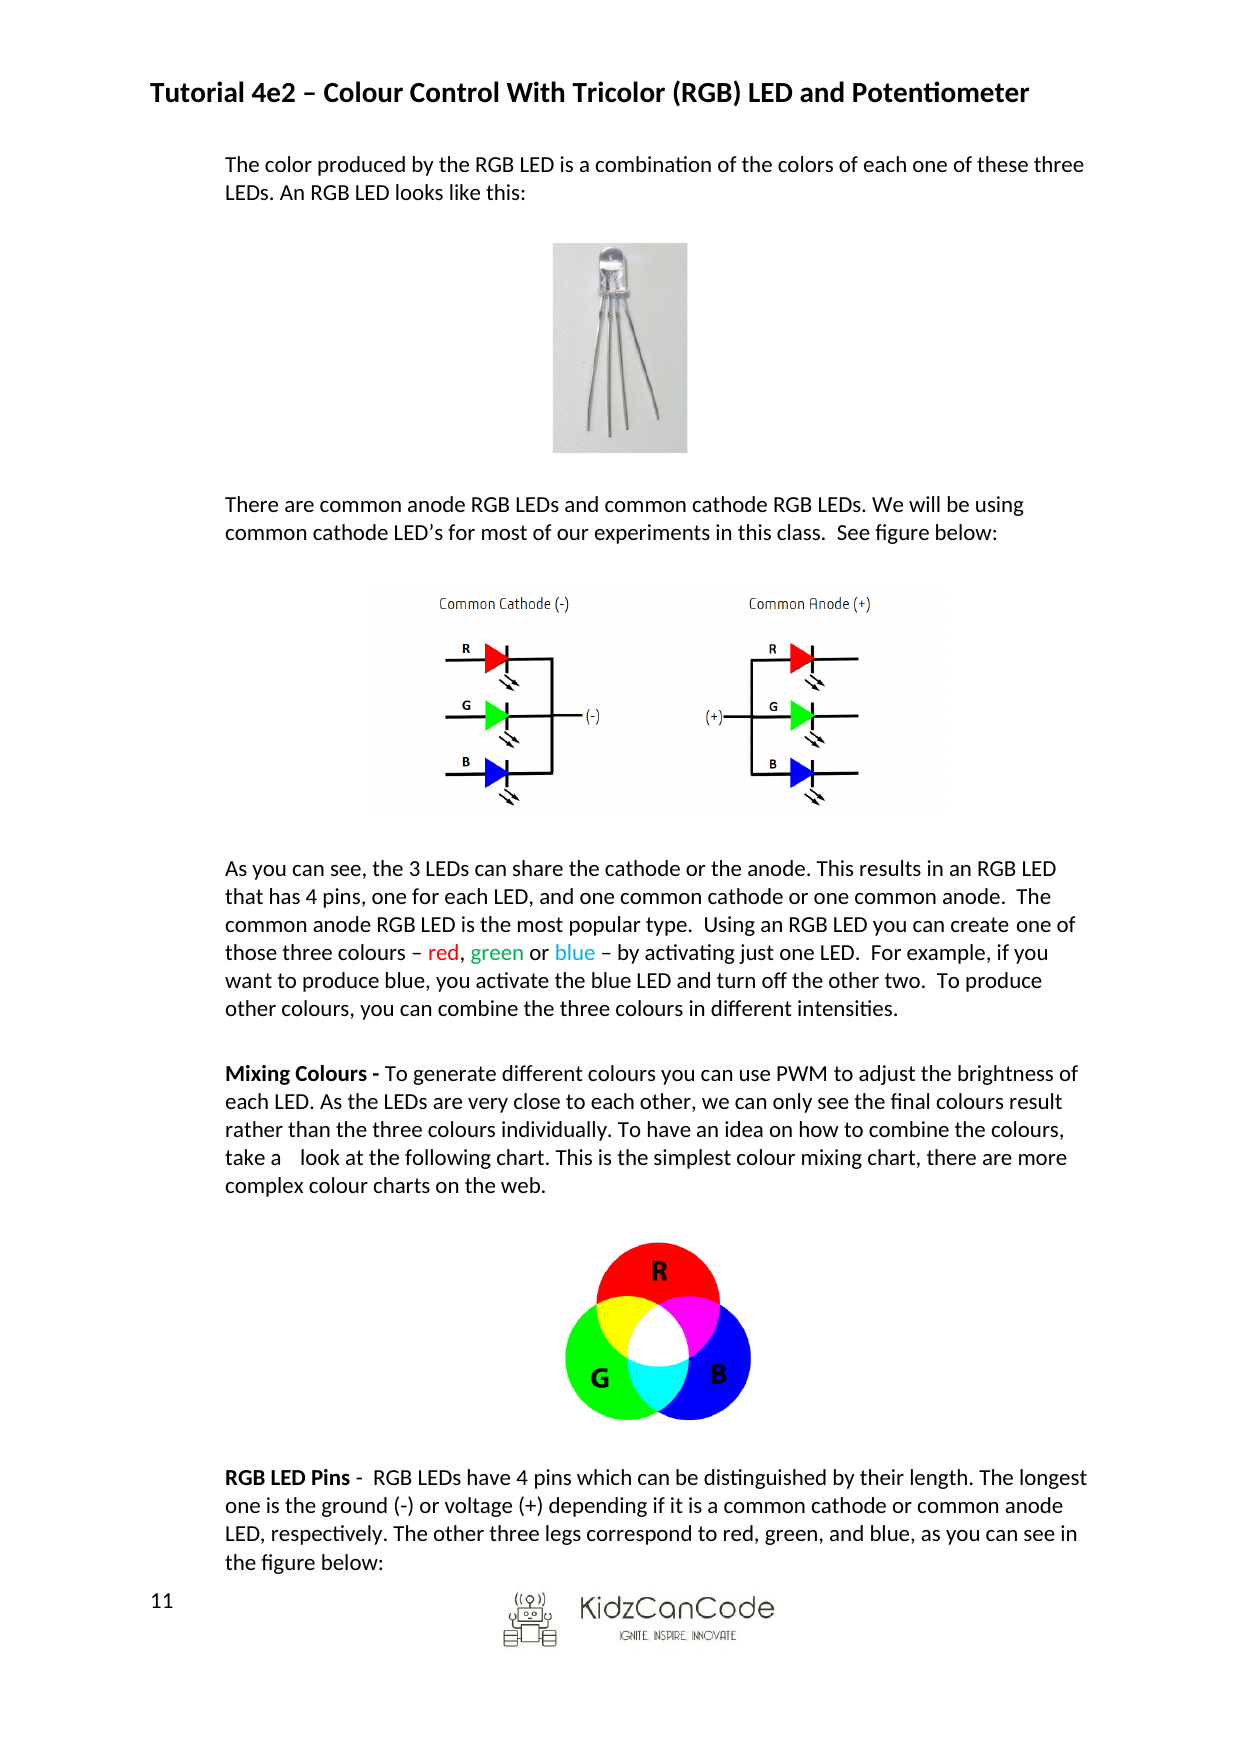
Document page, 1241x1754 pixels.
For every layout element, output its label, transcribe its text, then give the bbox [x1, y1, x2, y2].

text There are common anode RGB LEDs and common cathode RGB LEDs. We will be using common cathode LED’s for most of our experiments in this class. See figure below: [225, 490, 1090, 546]
text Mixing Colours - To generate different colours you can use PWM to adjust the brightness of each LED. As the LEDs are very close to each other, we can only see the final colours result rather than the three colours individually. To have an idea on how to combine the colours, take a look at the following chart. This is the simplest colour mixing chart, there are more complex colour charts on the web. [225, 1059, 1090, 1199]
picture [367, 583, 948, 817]
text The color produced by the RGB LED is a combination of the colors of each one of these three LEDs. An RGB LED looks like this: [225, 150, 1090, 206]
text RGB LED Pins - RGB LEDs have 4 pins which can be distinguished by their length. The longest one is the ground (-) or voltage (+) depending if it is a common cathode or common anode LED, respectively. The other three legs correspond to red, green, and blue, as you can see in the figure below: [225, 1463, 1090, 1576]
picture [497, 1586, 781, 1653]
picture [552, 243, 688, 453]
text As you can see, the 3 LEDs can share the cathode or the anode. This results in an RGB LED that has 4 pins, one for each LED, and one common cathode or one common anode. The common anode RGB LED is the most popular type. Using an RGB LED you can create one of those three colours – red, green or blue – by activating just one LED. For example, if you want to produce blue, you activate the blue LED and turn off the other two. To produce other colours, you can combine the three colours in different intensities. [225, 854, 1090, 1022]
picture [563, 1237, 753, 1426]
